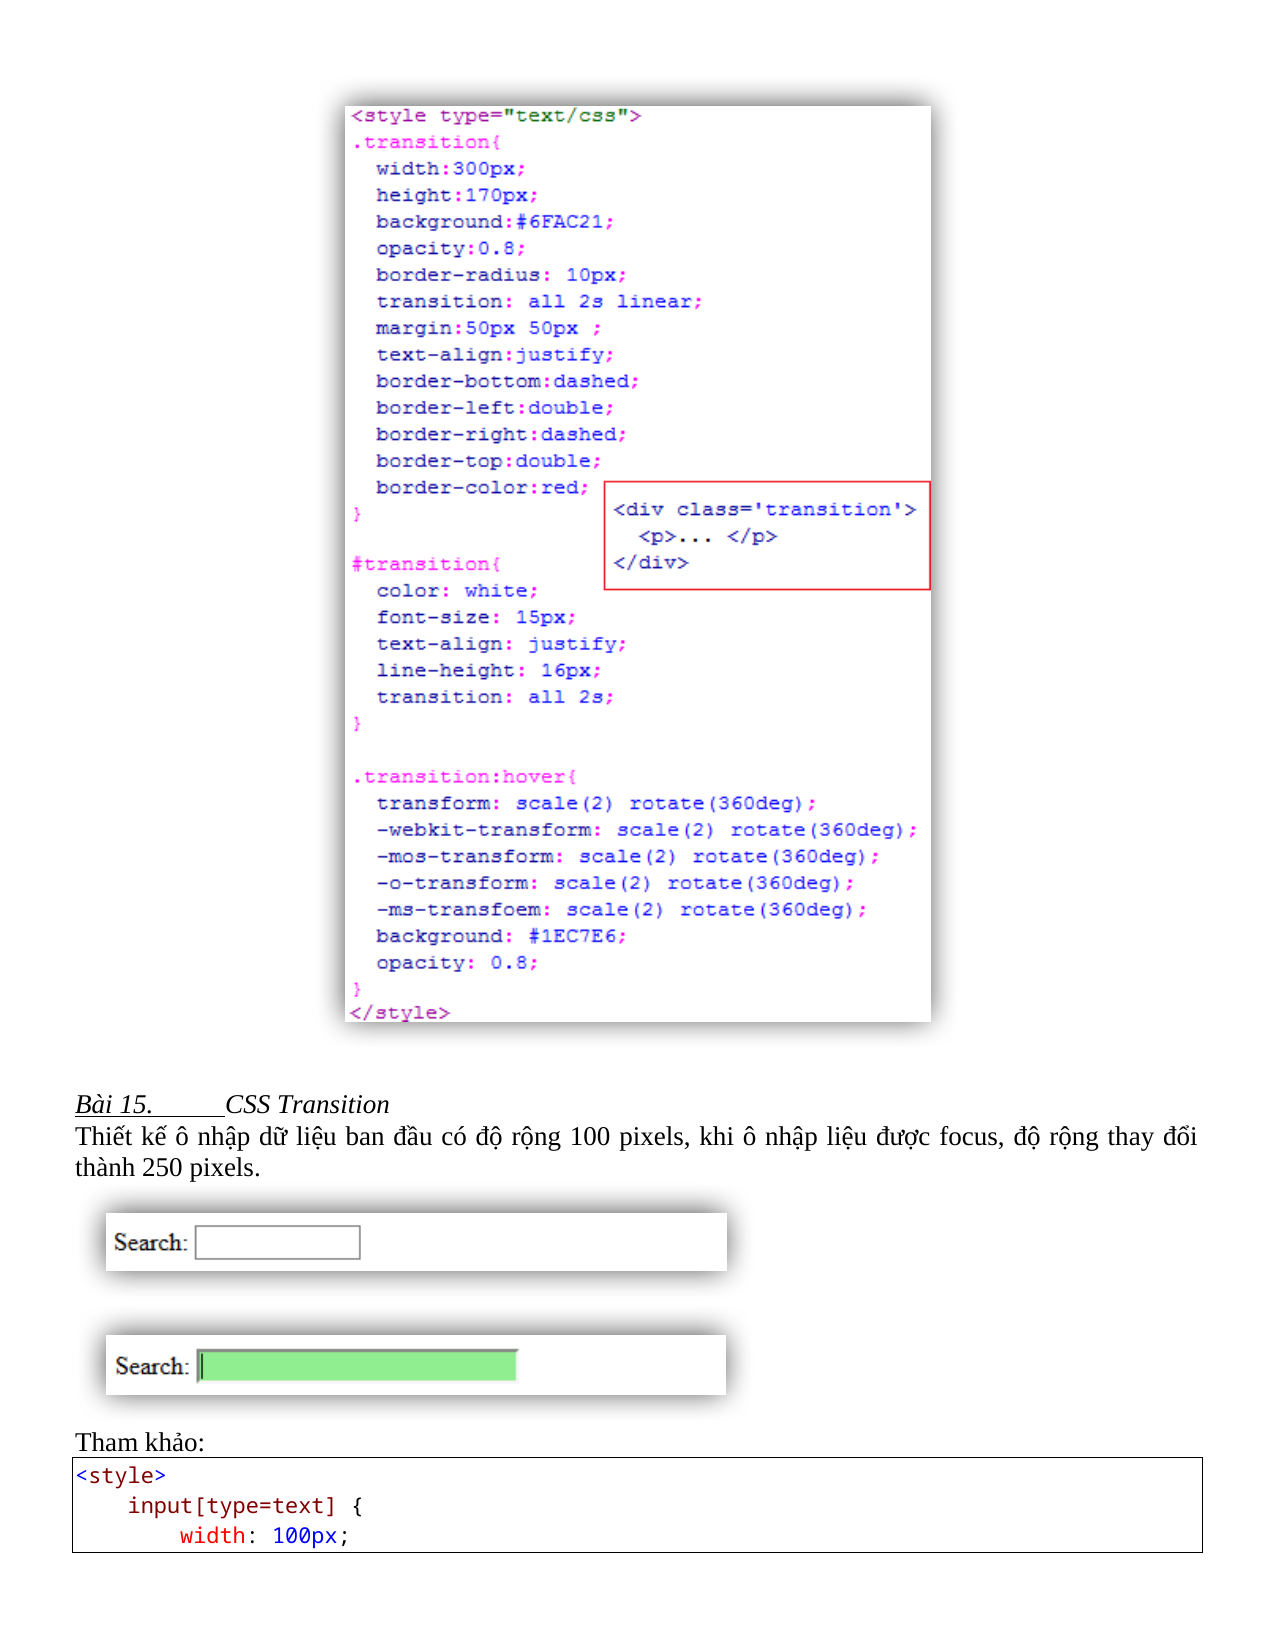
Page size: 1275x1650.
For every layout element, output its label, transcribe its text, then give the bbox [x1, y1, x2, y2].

text width: 100px; [73, 1517, 1202, 1552]
subtitle CSS Transition [75, 1088, 1200, 1120]
picture [345, 106, 931, 1022]
picture [106, 1335, 726, 1395]
text Tham khảo: [75, 1426, 1200, 1457]
picture [106, 1213, 727, 1271]
text <style> [73, 1458, 1202, 1490]
text input[type=text] { [75, 1490, 1200, 1517]
text Thiết kế ô nhập dữ liệu ban đầu có độ rộng 100 pixels, khi ô nhập liệu được focus, độ rộng thay đổi thành 250 pixels. [75, 1120, 1200, 1182]
